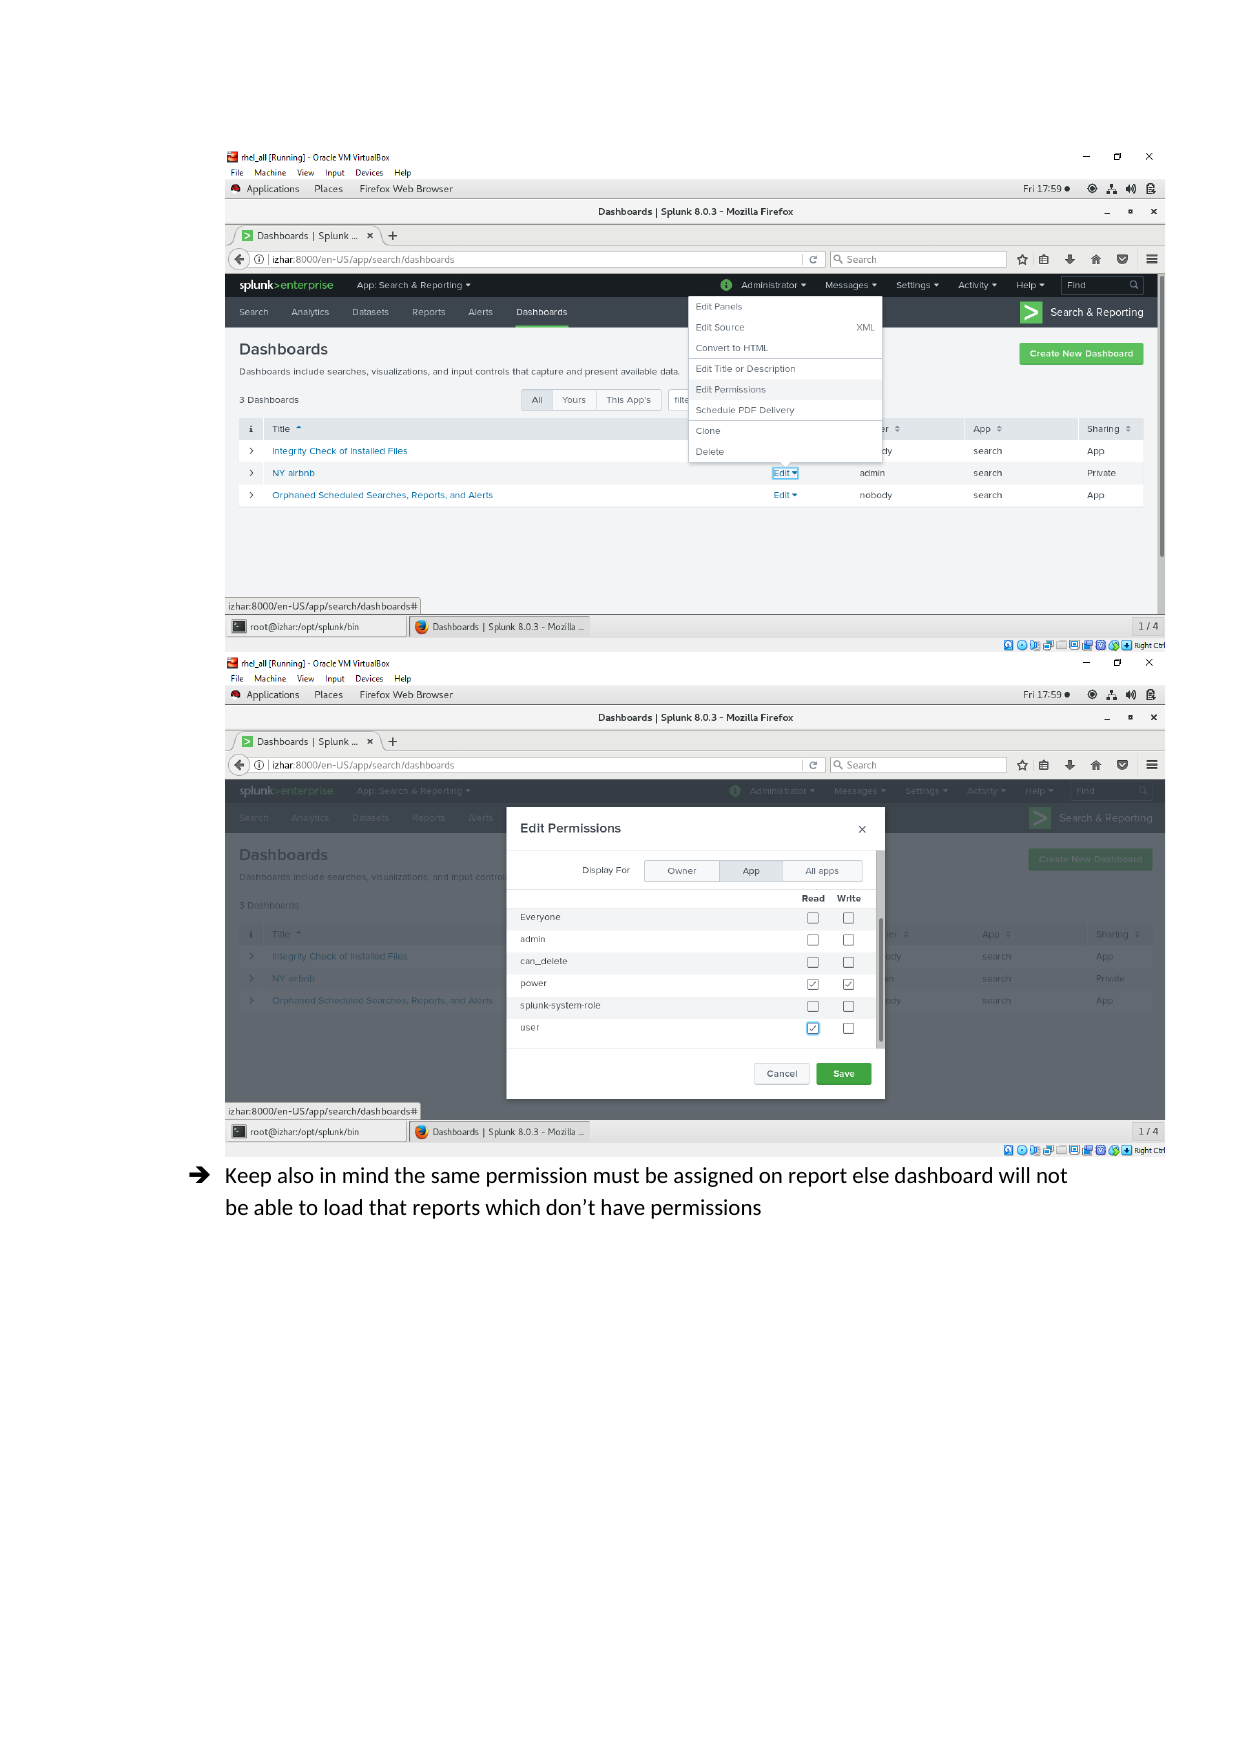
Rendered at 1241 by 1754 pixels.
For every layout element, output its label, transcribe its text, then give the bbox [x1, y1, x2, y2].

list Keep also in mind the same permission must be assigned on report else dashboard will not be able to load that reports which don’t have permissions [187, 1161, 1090, 1221]
picture [225, 655, 1166, 1157]
picture [225, 150, 1166, 652]
